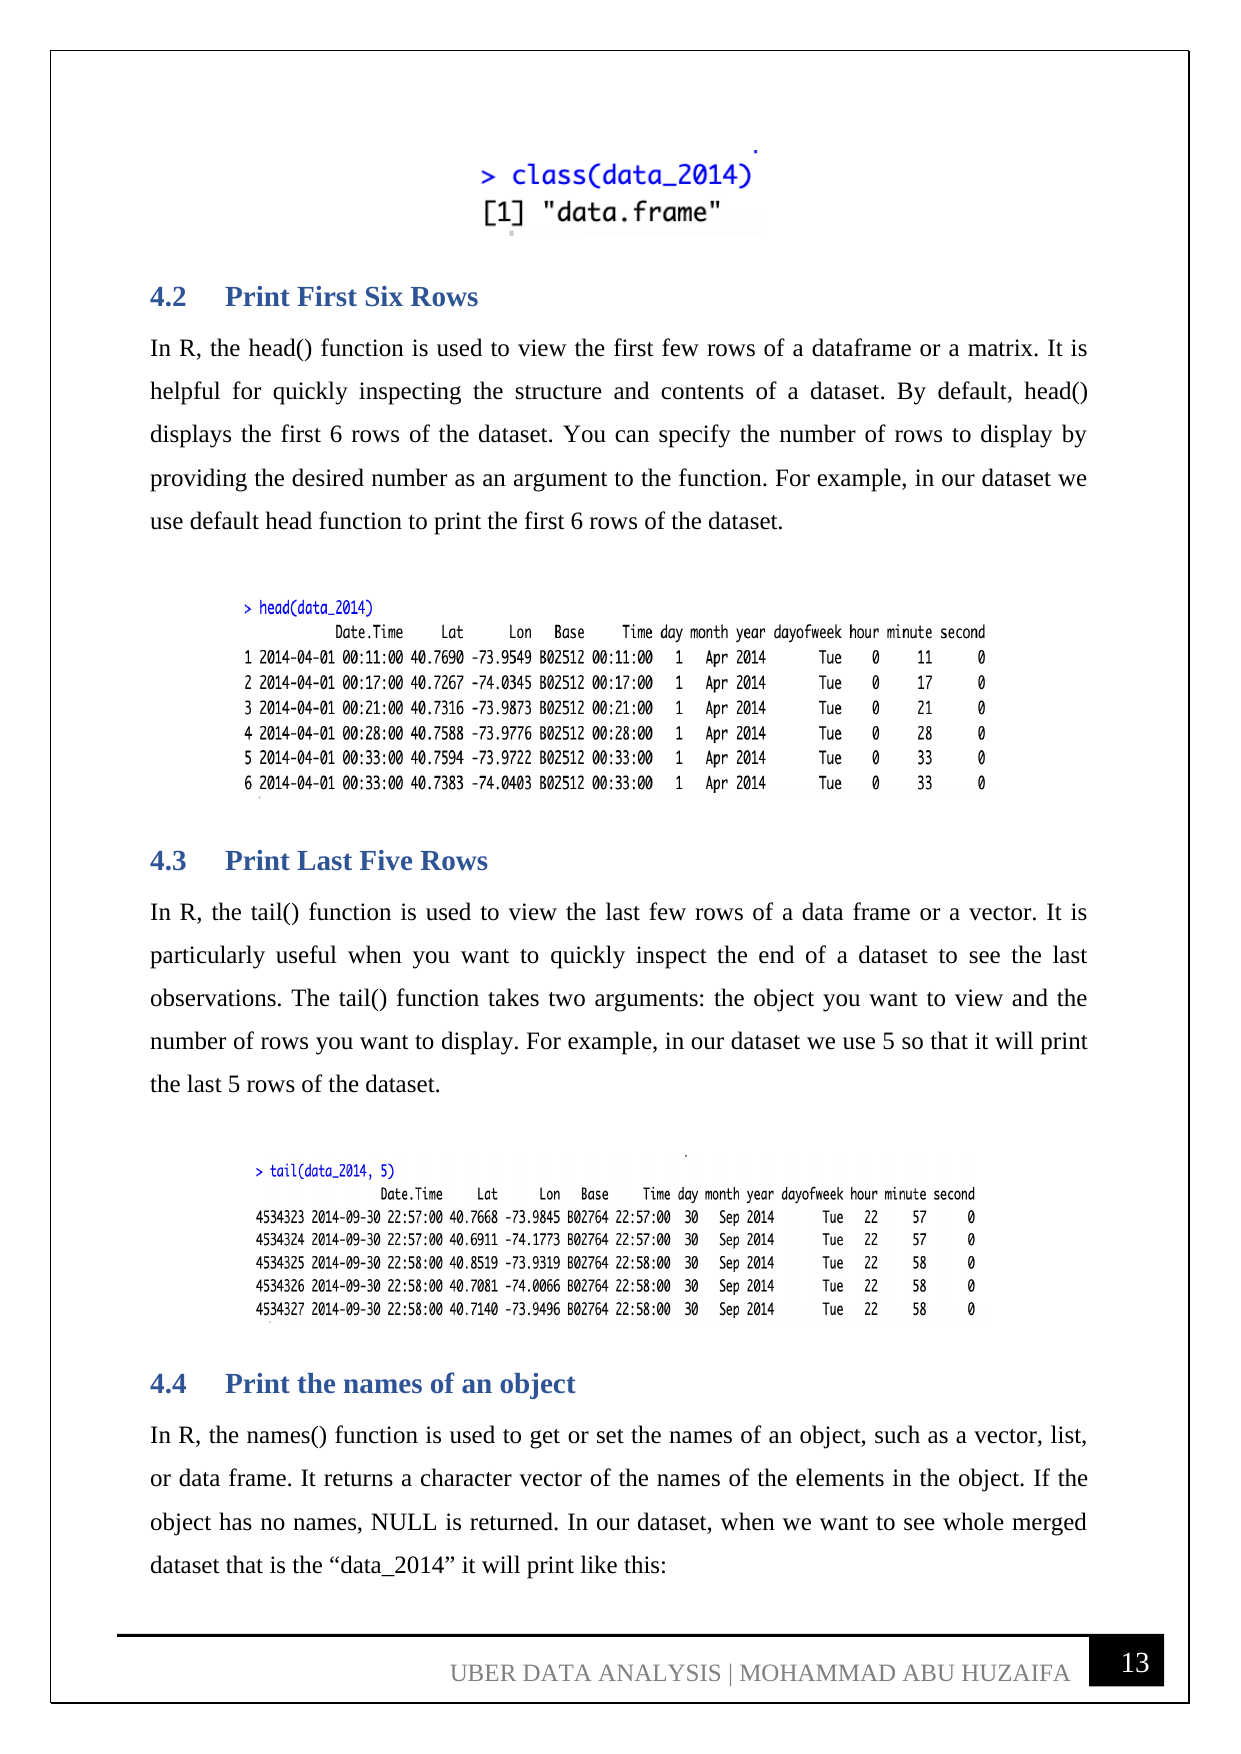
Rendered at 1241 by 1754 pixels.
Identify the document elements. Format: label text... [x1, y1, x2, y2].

subtitle 4.2 Print First Six Rows [150, 279, 1089, 312]
picture [241, 592, 998, 799]
picture [253, 1155, 987, 1323]
subtitle 4.3 Print Last Five Rows [150, 843, 1089, 876]
text In R, the tail() function is used to view the last few rows of a data frame or a vector. It is particularly useful when you want to quickly inspect the end of a dataset to see the last observations. The tail() function takes two arguments: the object you want to view and the number of rows you want to display. For example, in our dataset we use 5 so that it will print the last 5 rows of the dataset. [150, 897, 1089, 1098]
text In R, the names() function is used to get or set the names of an object, such as a vector, list, or data frame. It returns a character vector of the names of the elements in the object. If the object has no names, NULL is returned. In our dataset, when we want to see whole merged dataset that is the “data_2014” it will print like this: [150, 1420, 1089, 1578]
picture [475, 150, 764, 236]
subtitle 4.4 Print the names of an object [150, 1366, 1089, 1399]
text In R, the head() function is used to view the first few rows of a dataframe or a matrix. It is helpful for quickly inspecting the structure and contents of a dataset. By default, head() displays the first 6 rows of the dataset. You can specify the number of rows to display by providing the desired number as an argument to the function. For example, in our dataset we use default head function to print the first 6 rows of the dataset. [150, 333, 1089, 534]
